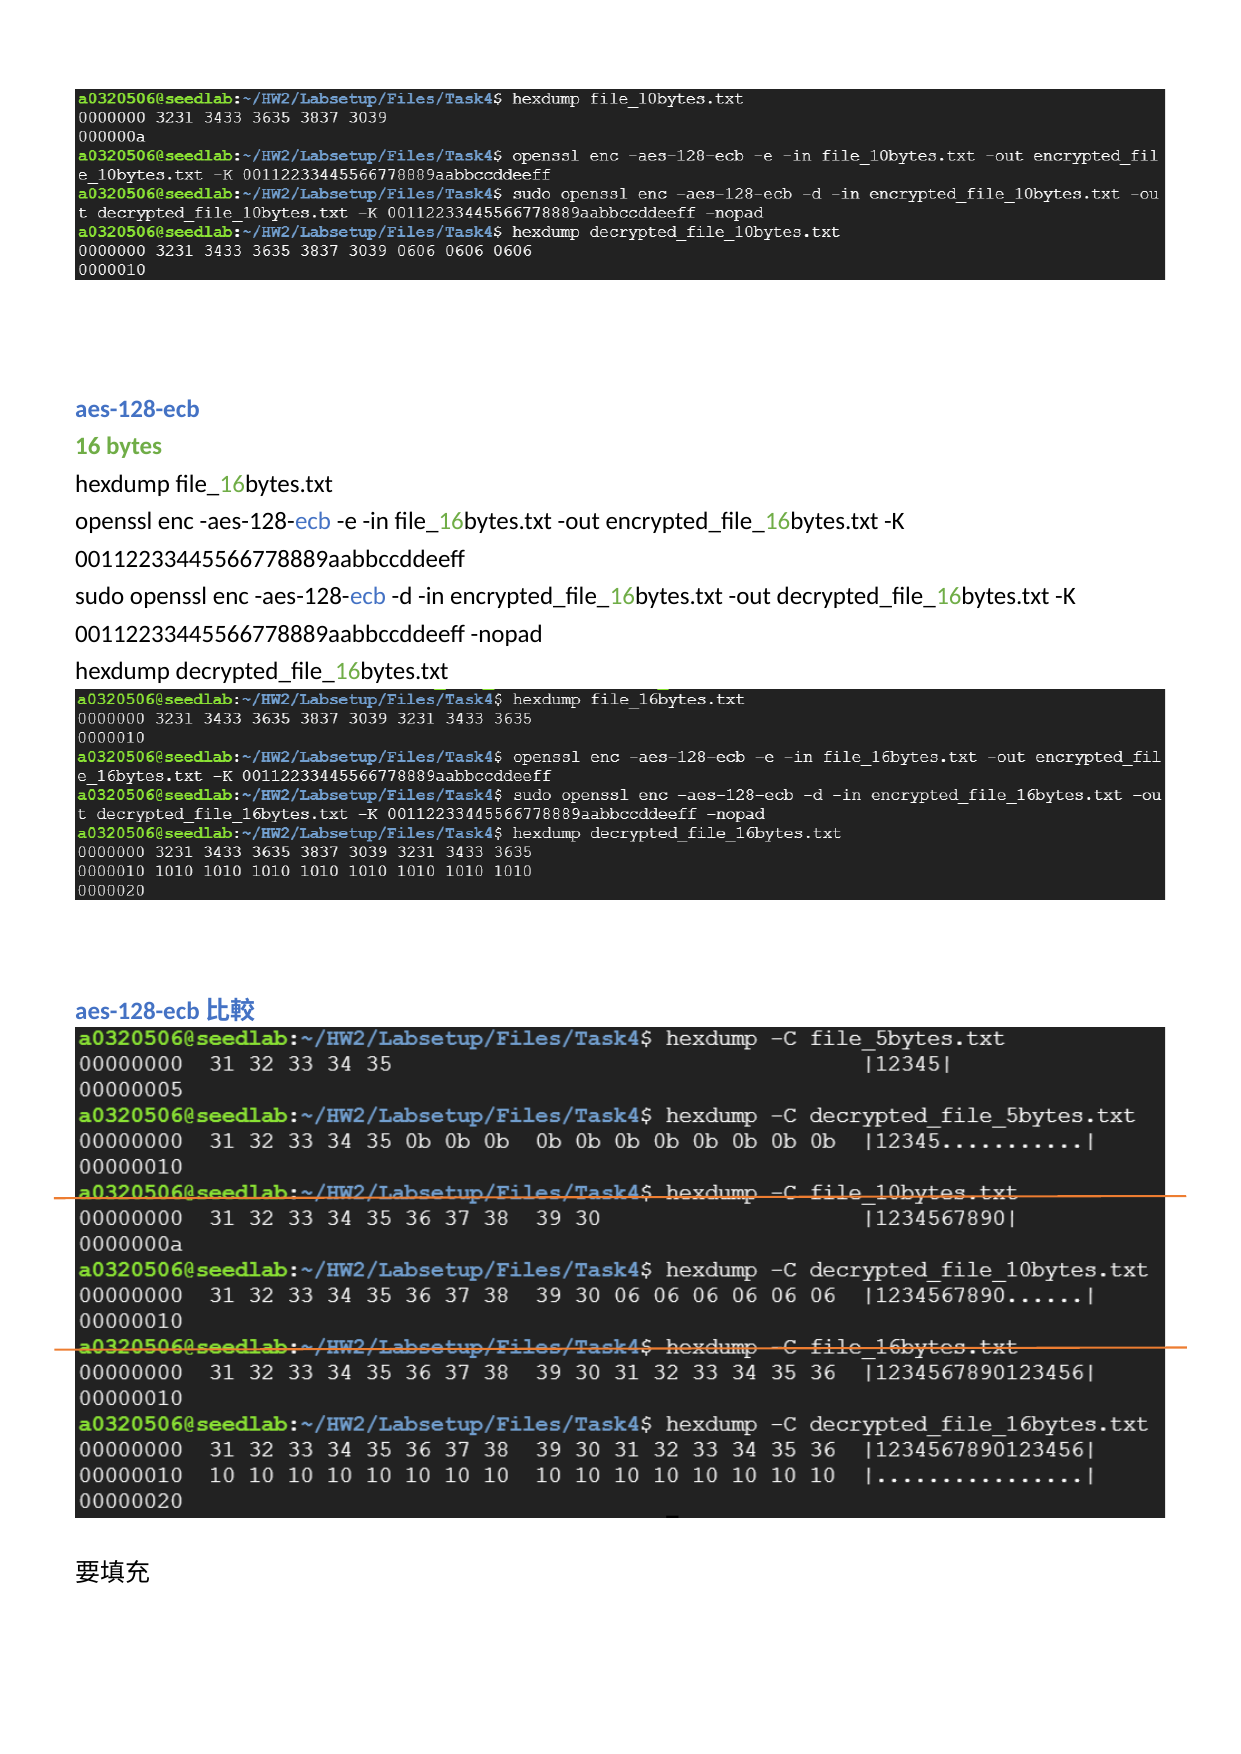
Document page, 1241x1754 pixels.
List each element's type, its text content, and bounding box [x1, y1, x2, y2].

picture [75, 1027, 1166, 1197]
text aes-128-ecb [75, 389, 1165, 427]
text hexdump file_16bytes.txt [75, 464, 1165, 502]
text sudo openssl enc -aes-128-ecb -d -in encrypted_file_16bytes.txt -out decrypted_file_16bytes.txt -K 00112233445566778889aabbccddeeff -nopad [75, 577, 1165, 652]
picture [75, 689, 1166, 900]
text aes-128-ecb 比較 [75, 989, 1165, 1027]
picture [75, 1349, 1166, 1518]
picture [75, 89, 1166, 280]
text 要填充 [75, 1552, 1165, 1589]
text 16 bytes [75, 427, 1165, 464]
picture [75, 1198, 1166, 1348]
text openssl enc -aes-128-ecb -e -in file_16bytes.txt -out encrypted_file_16bytes.txt -K 00112233445566778889aabbccddeeff [75, 502, 1165, 577]
text hexdump decrypted_file_16bytes.txt [75, 652, 1165, 689]
